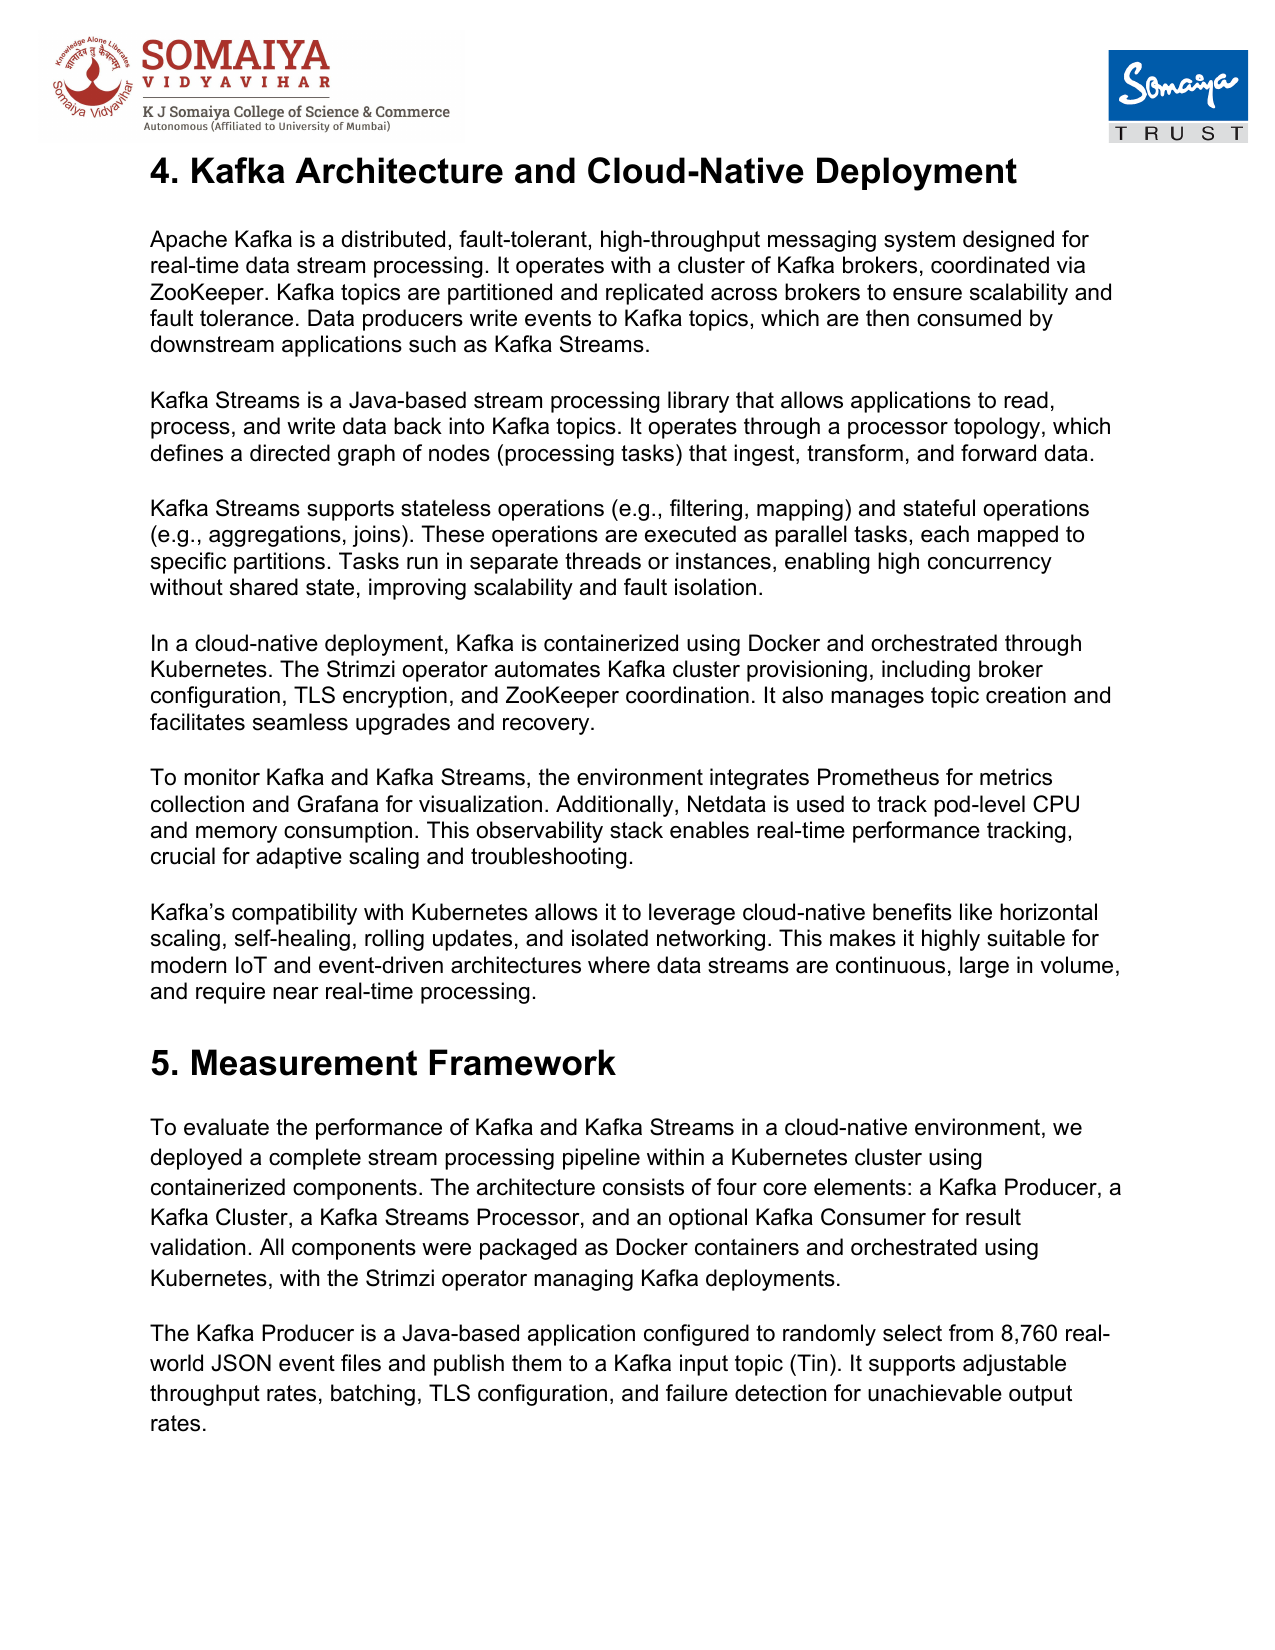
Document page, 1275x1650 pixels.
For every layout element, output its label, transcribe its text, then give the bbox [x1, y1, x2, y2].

text Apache Kafka is a distributed, fault-tolerant, high-throughput messaging system designed for real-time data stream processing. It operates with a cluster of Kafka brokers, coordinated via ZooKeeper. Kafka topics are partitioned and replicated across brokers to ensure scalability and fault tolerance. Data producers write events to Kafka topics, which are then consumed by downstream applications such as Kafka Streams. [150, 226, 1125, 358]
text Kafka Streams supports stateless operations (e.g., filtering, mapping) and stateful operations (e.g., aggregations, joins). These operations are executed as parallel tasks, each mapped to specific partitions. Tasks run in separate threads or instances, enabling high concurrency without shared state, improving scalability and fault isolation. [150, 495, 1125, 601]
picture [1108, 50, 1249, 143]
subtitle 4. Kafka Architecture and Cloud-Native Deployment [150, 150, 1125, 191]
text To monitor Kafka and Kafka Streams, the environment integrates Prometheus for metrics collection and Grafana for visualization. Additionally, Netdata is used to track pod-level CPU and memory consumption. This observability stack enables real-time performance tracking, crucial for adaptive scaling and troubleshooting. [150, 764, 1125, 870]
text The Kafka Producer is a Java-based application configured to randomly select from 8,760 real-world JSON event files and publish them to a Kafka input topic (Tin). It supports adjustable throughput rates, batching, TLS configuration, and failure detection for unachievable output rates. [150, 1320, 1125, 1437]
text To evaluate the performance of Kafka and Kafka Streams in a cloud-native environment, we deployed a complete stream processing pipeline within a Kubernetes cluster using containerized components. The architecture consists of four core elements: a Kafka Producer, a Kafka Cluster, a Kafka Streams Processor, and an optional Kafka Consumer for result validation. All components were packaged as Docker containers and orchestrated using Kubernetes, with the Strimzi operator managing Kafka deployments. [150, 1113, 1125, 1291]
subtitle 5. Measurement Framework [150, 1042, 1125, 1082]
text Kafka’s compatibility with Kubernetes allows it to leverage cloud-native benefits like horizontal scaling, self-healing, rolling updates, and isolated networking. This makes it highly suitable for modern IoT and event-driven architectures where data streams are continuous, large in volume, and require near real-time processing. [150, 899, 1125, 1004]
text Kafka Streams is a Java-based stream processing library that allows applications to read, process, and write data back into Kafka topics. It operates through a processor topology, which defines a directed graph of nodes (processing tasks) that ingest, transform, and forward data. [150, 387, 1125, 466]
text In a cloud-native deployment, Kafka is containerized using Docker and orchestrated through Kubernetes. The Strimzi operator automates Kafka cluster provisioning, including broker configuration, TLS encryption, and ZooKeeper coordination. It also manages topic creation and facilitates seamless upgrades and recovery. [150, 630, 1125, 735]
picture [38, 30, 465, 143]
